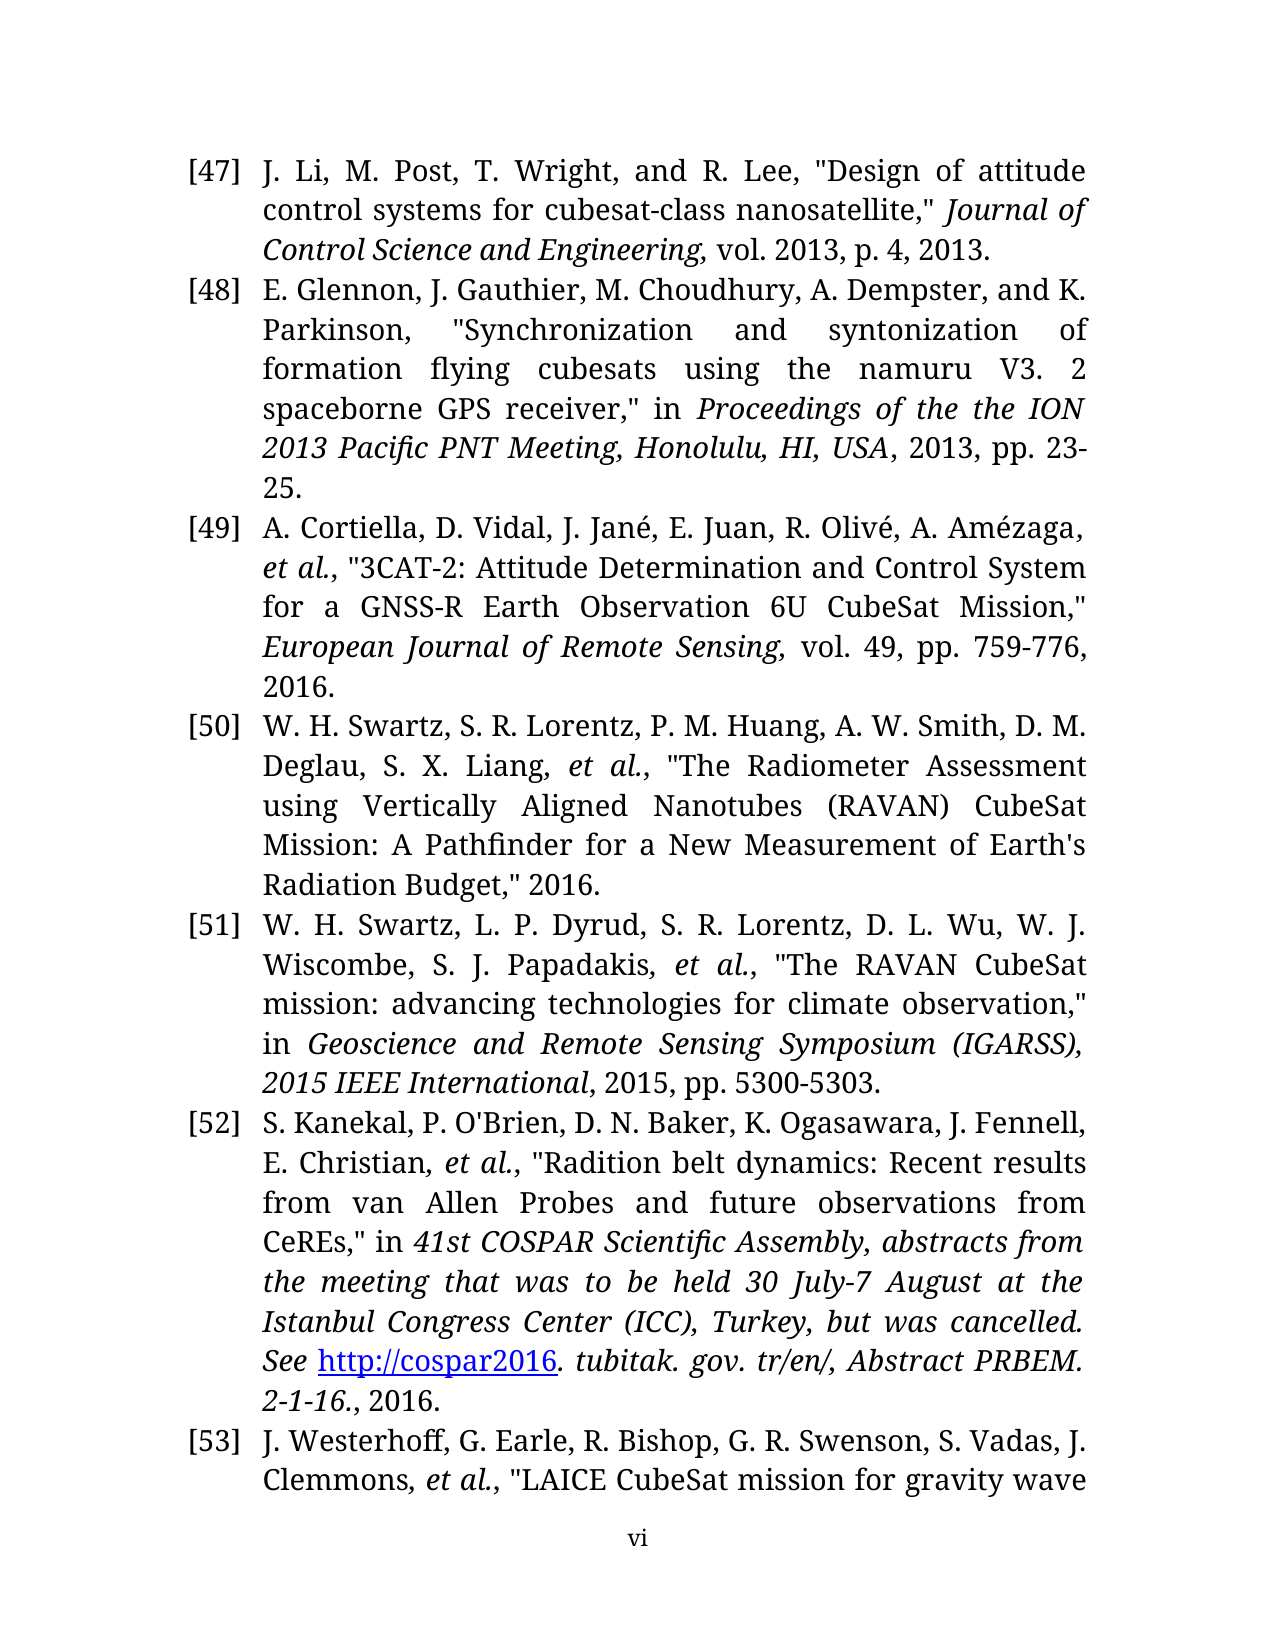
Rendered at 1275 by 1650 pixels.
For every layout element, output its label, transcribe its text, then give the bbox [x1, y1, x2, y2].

text [51] W. H. Swartz, L. P. Dyrud, S. R. Lorentz, D. L. Wu, W. J. Wiscombe, S. J. Papadakis, et al., "The RAVAN CubeSat mission: advancing technologies for climate observation," in Geoscience and Remote Sensing Symposium (IGARSS), 2015 IEEE International, 2015, pp. 5300-5303. [187, 904, 1087, 1102]
text [49] A. Cortiella, D. Vidal, J. Jané, E. Juan, R. Olivé, A. Amézaga, et al., "3CAT-2: Attitude Determination and Control System for a GNSS-R Earth Observation 6U CubeSat Mission," European Journal of Remote Sensing, vol. 49, pp. 759-776, 2016. [187, 507, 1087, 706]
text [50] W. H. Swartz, S. R. Lorentz, P. M. Huang, A. W. Smith, D. M. Deglau, S. X. Liang, et al., "The Radiometer Assessment using Vertically Aligned Nanotubes (RAVAN) CubeSat Mission: A Pathfinder for a New Measurement of Earth's Radiation Budget," 2016. [187, 706, 1087, 904]
text [48] E. Glennon, J. Gauthier, M. Choudhury, A. Dempster, and K. Parkinson, "Synchronization and syntonization of formation flying cubesats using the namuru V3. 2 spaceborne GPS receiver," in Proceedings of the the ION 2013 Pacific PNT Meeting, Honolulu, HI, USA, 2013, pp. 23-25. [187, 269, 1087, 507]
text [187, 1420, 1087, 1499]
text [52] S. Kanekal, P. O'Brien, D. N. Baker, K. Ogasawara, J. Fennell, E. Christian, et al., "Radition belt dynamics: Recent results from van Allen Probes and future observations from CeREs," in 41st COSPAR Scientific Assembly, abstracts from the meeting that was to be held 30 July-7 August at the Istanbul Congress Center (ICC), Turkey, but was cancelled. See http://cospar2016. tubitak. gov. tr/en/, Abstract PRBEM. 2-1-16., 2016. [187, 1102, 1087, 1420]
text [47] J. Li, M. Post, T. Wright, and R. Lee, "Design of attitude control systems for cubesat-class nanosatellite," Journal of Control Science and Engineering, vol. 2013, p. 4, 2013. [187, 150, 1087, 269]
